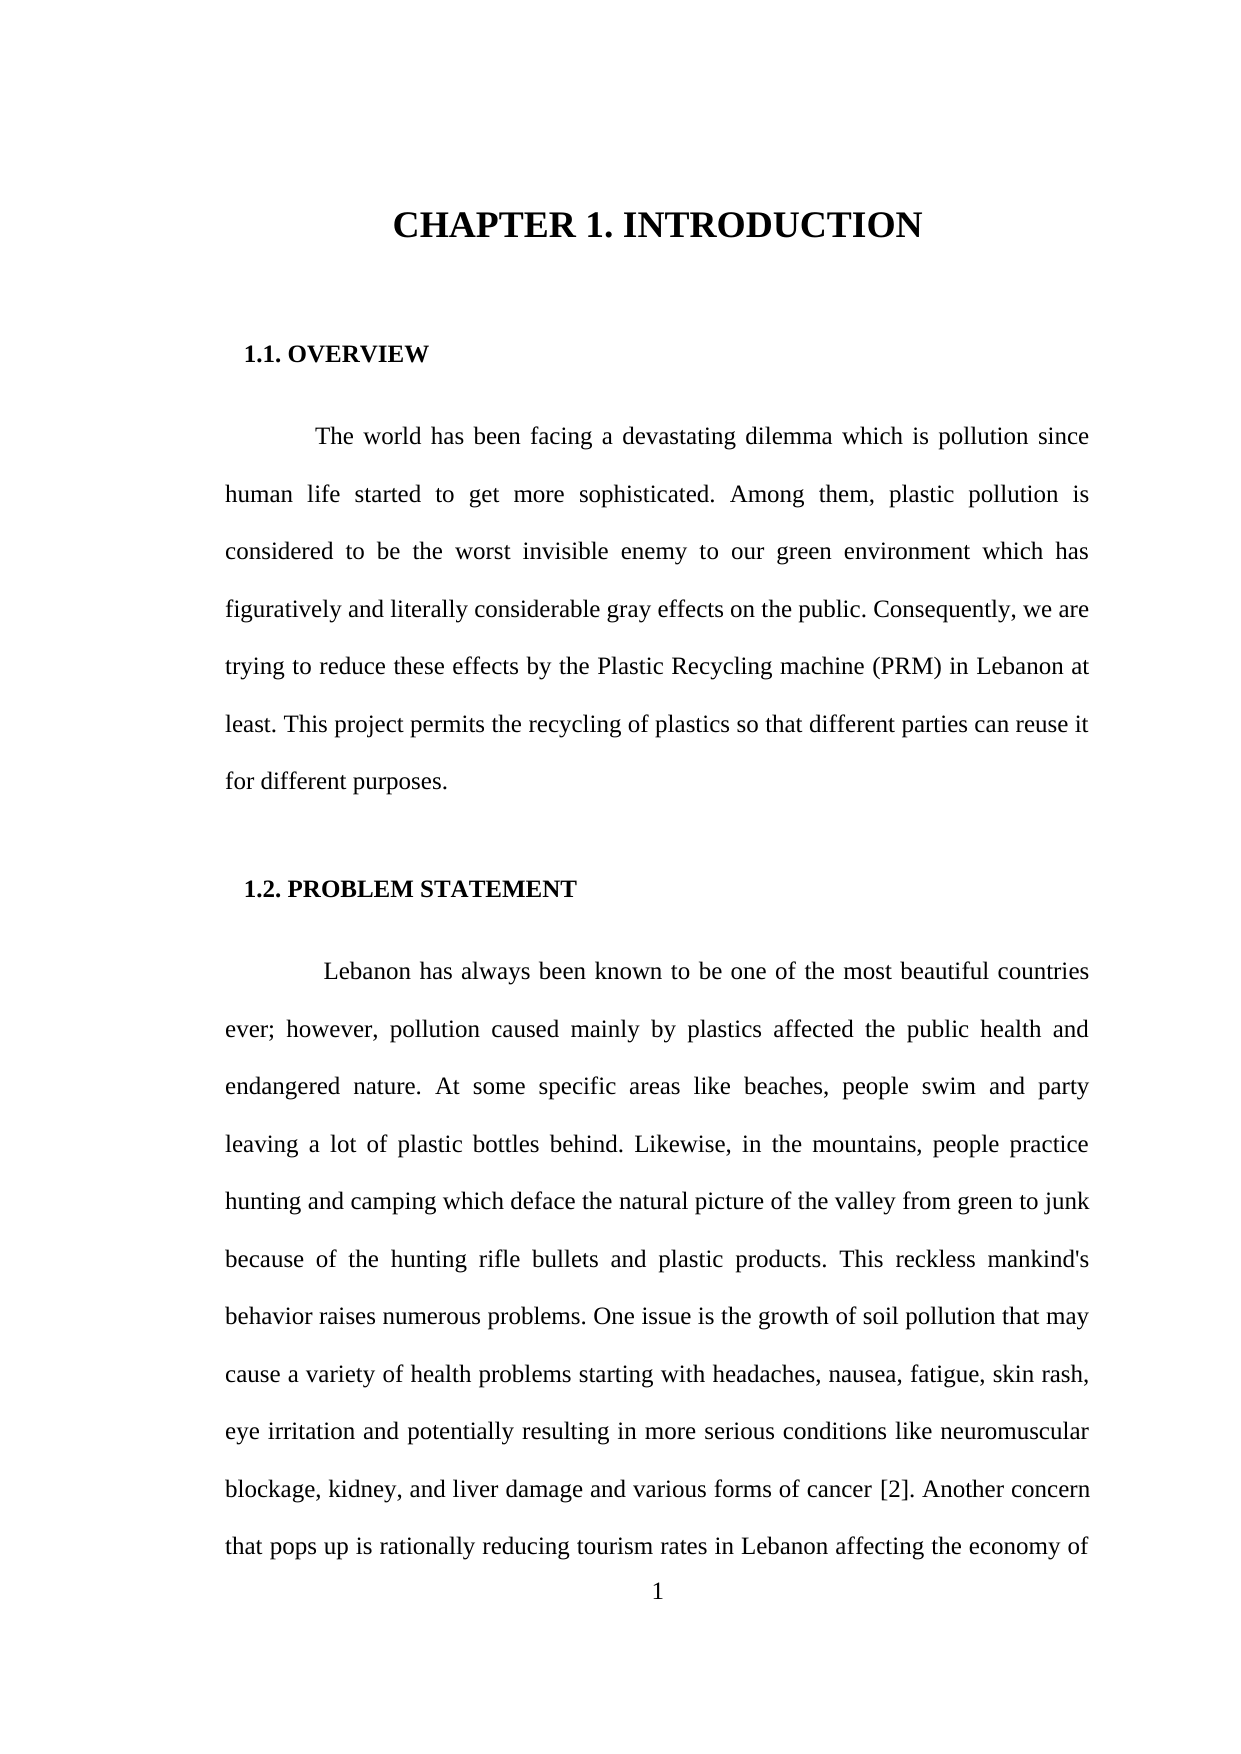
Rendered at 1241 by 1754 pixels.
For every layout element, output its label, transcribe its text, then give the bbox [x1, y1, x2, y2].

subtitle Problem statement [244, 874, 1090, 902]
subtitle Overview [244, 339, 1090, 367]
text The world has been facing a devastating dilemma which is pollution since human life started to get more sophisticated. Among them, plastic pollution is considered to be the worst invisible enemy to our green environment which has figuratively and literally considerable gray effects on the public. Consequently, we are trying to reduce these effects by the Plastic Recycling machine (PRM) in Lebanon at least. This project permits the recycling of plastics so that different parties can reuse it for different purposes. [225, 421, 1090, 795]
subtitle Introduction [225, 202, 1090, 246]
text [225, 956, 1090, 1560]
